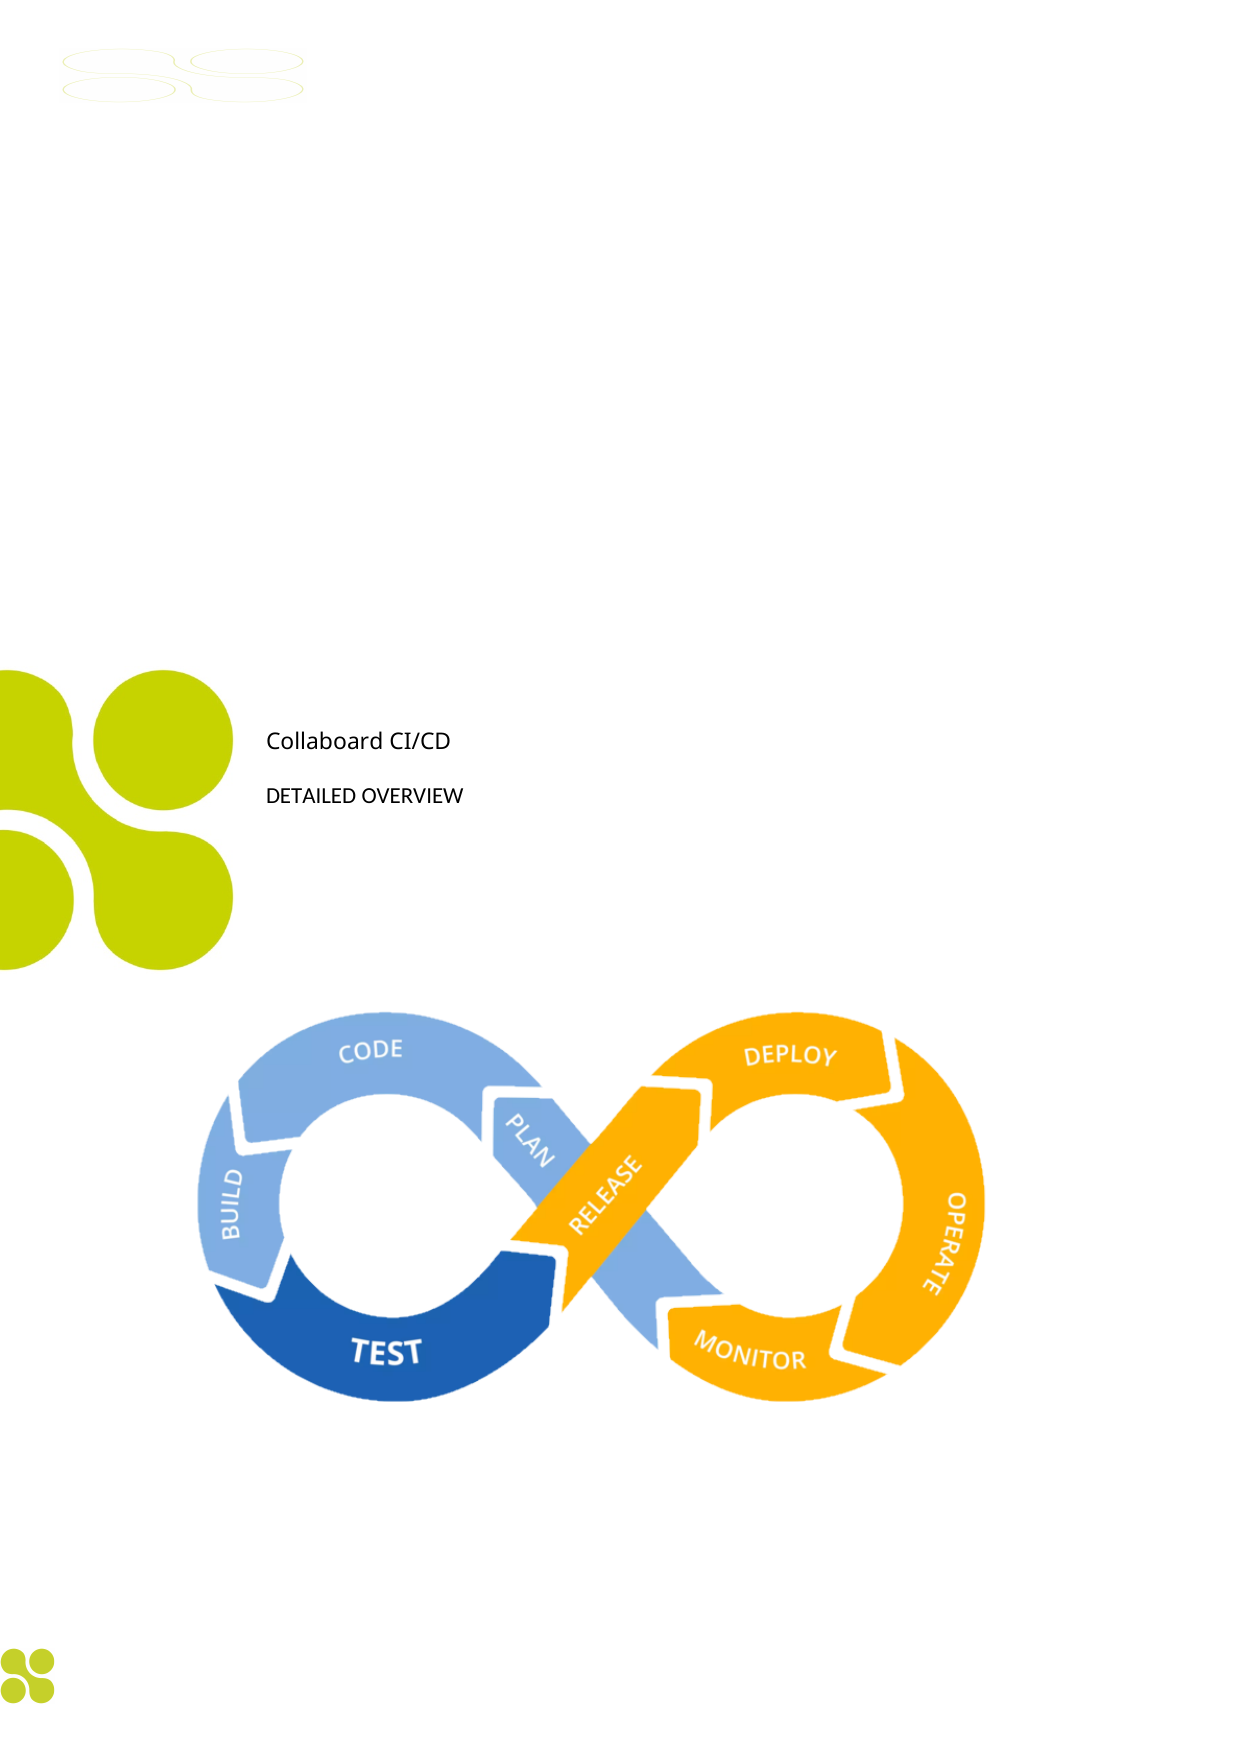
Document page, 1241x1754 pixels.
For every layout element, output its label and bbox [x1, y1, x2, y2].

picture [165, 980, 1004, 1427]
picture [0, 666, 237, 974]
picture [59, 48, 307, 103]
picture [0, 1648, 55, 1704]
